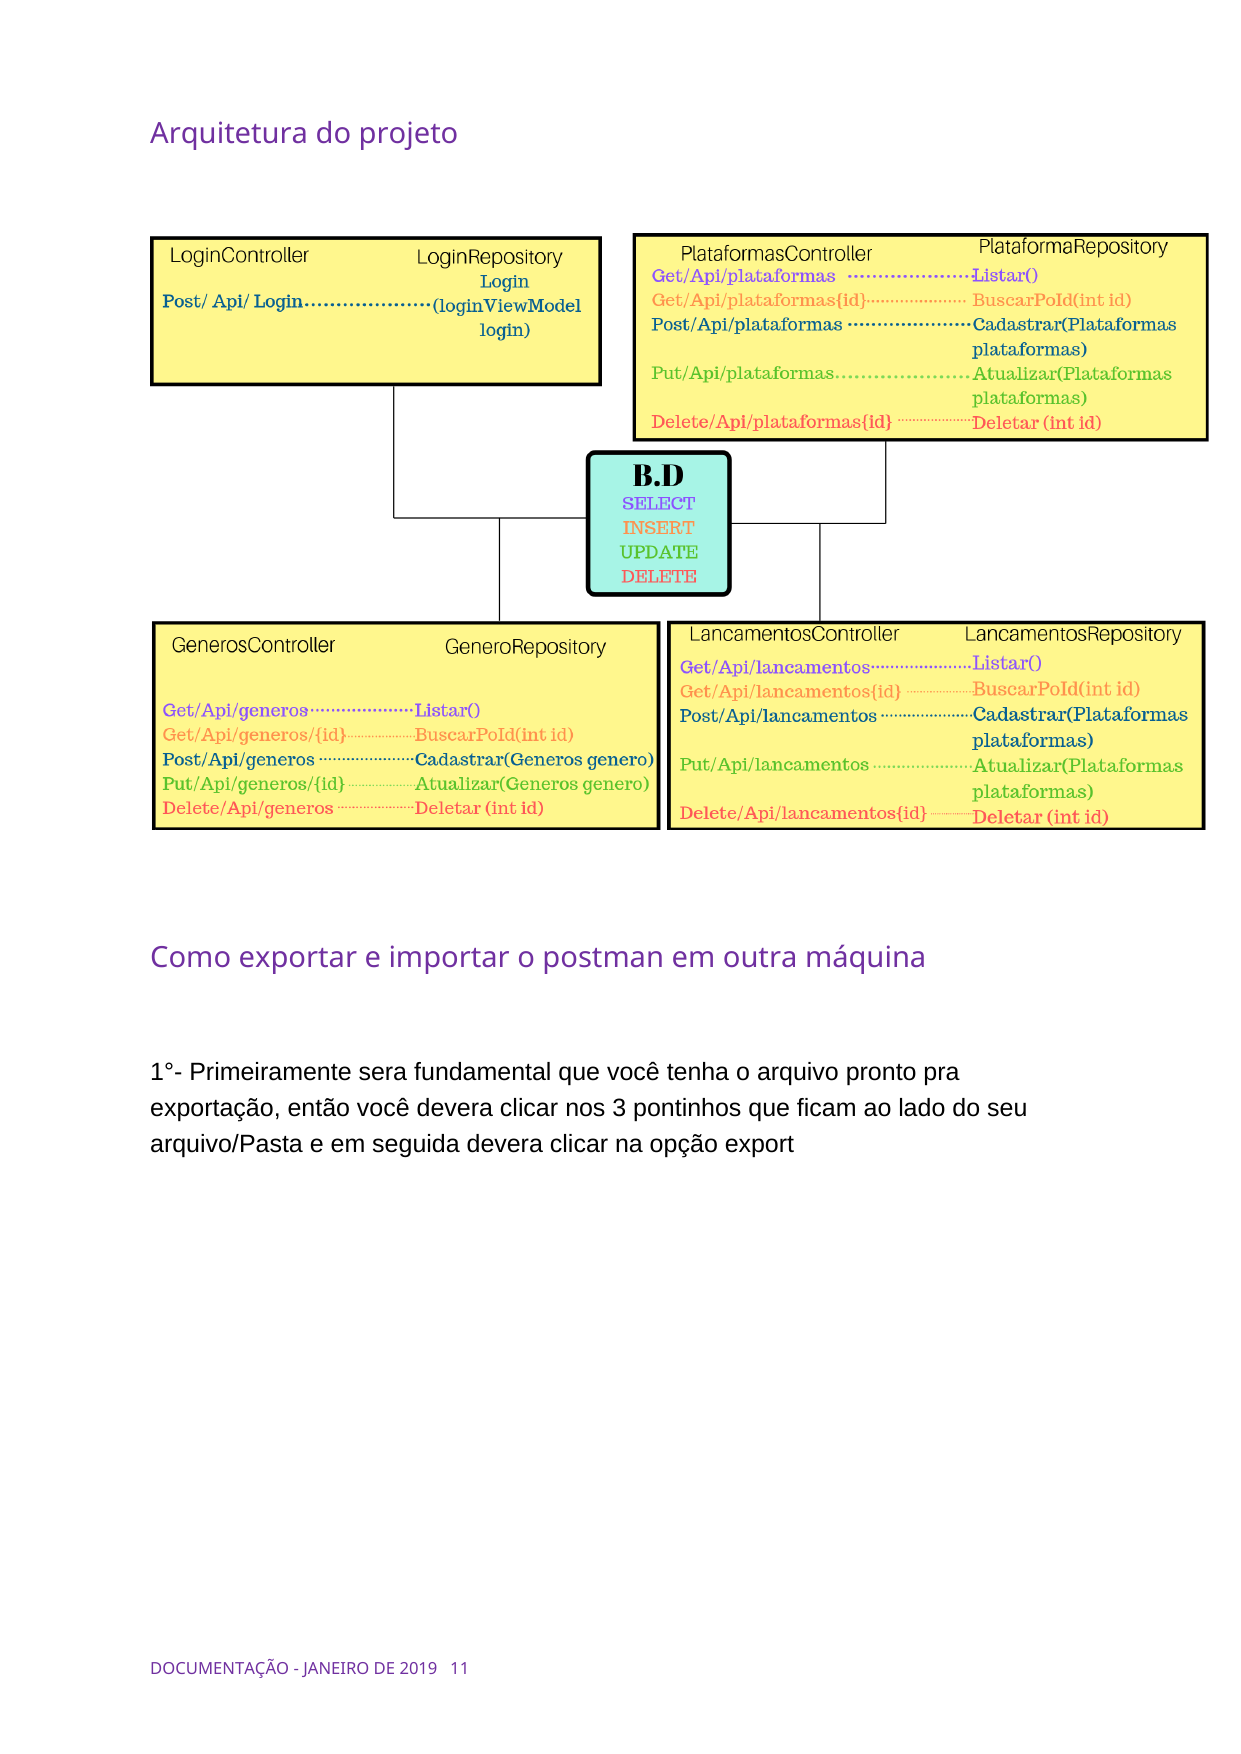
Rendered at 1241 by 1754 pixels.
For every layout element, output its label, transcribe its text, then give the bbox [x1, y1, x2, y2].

text Arquitetura do projeto [150, 112, 1090, 152]
picture [150, 233, 1209, 830]
text Como exportar e importar o postman em outra máquina [150, 936, 1090, 976]
text 1°- Primeiramente sera fundamental que você tenha o arquivo pronto pra exportação, então você devera clicar nos 3 pontinhos que ficam ao lado do seu arquivo/Pasta e em seguida devera clicar na opção export [150, 1057, 1090, 1158]
